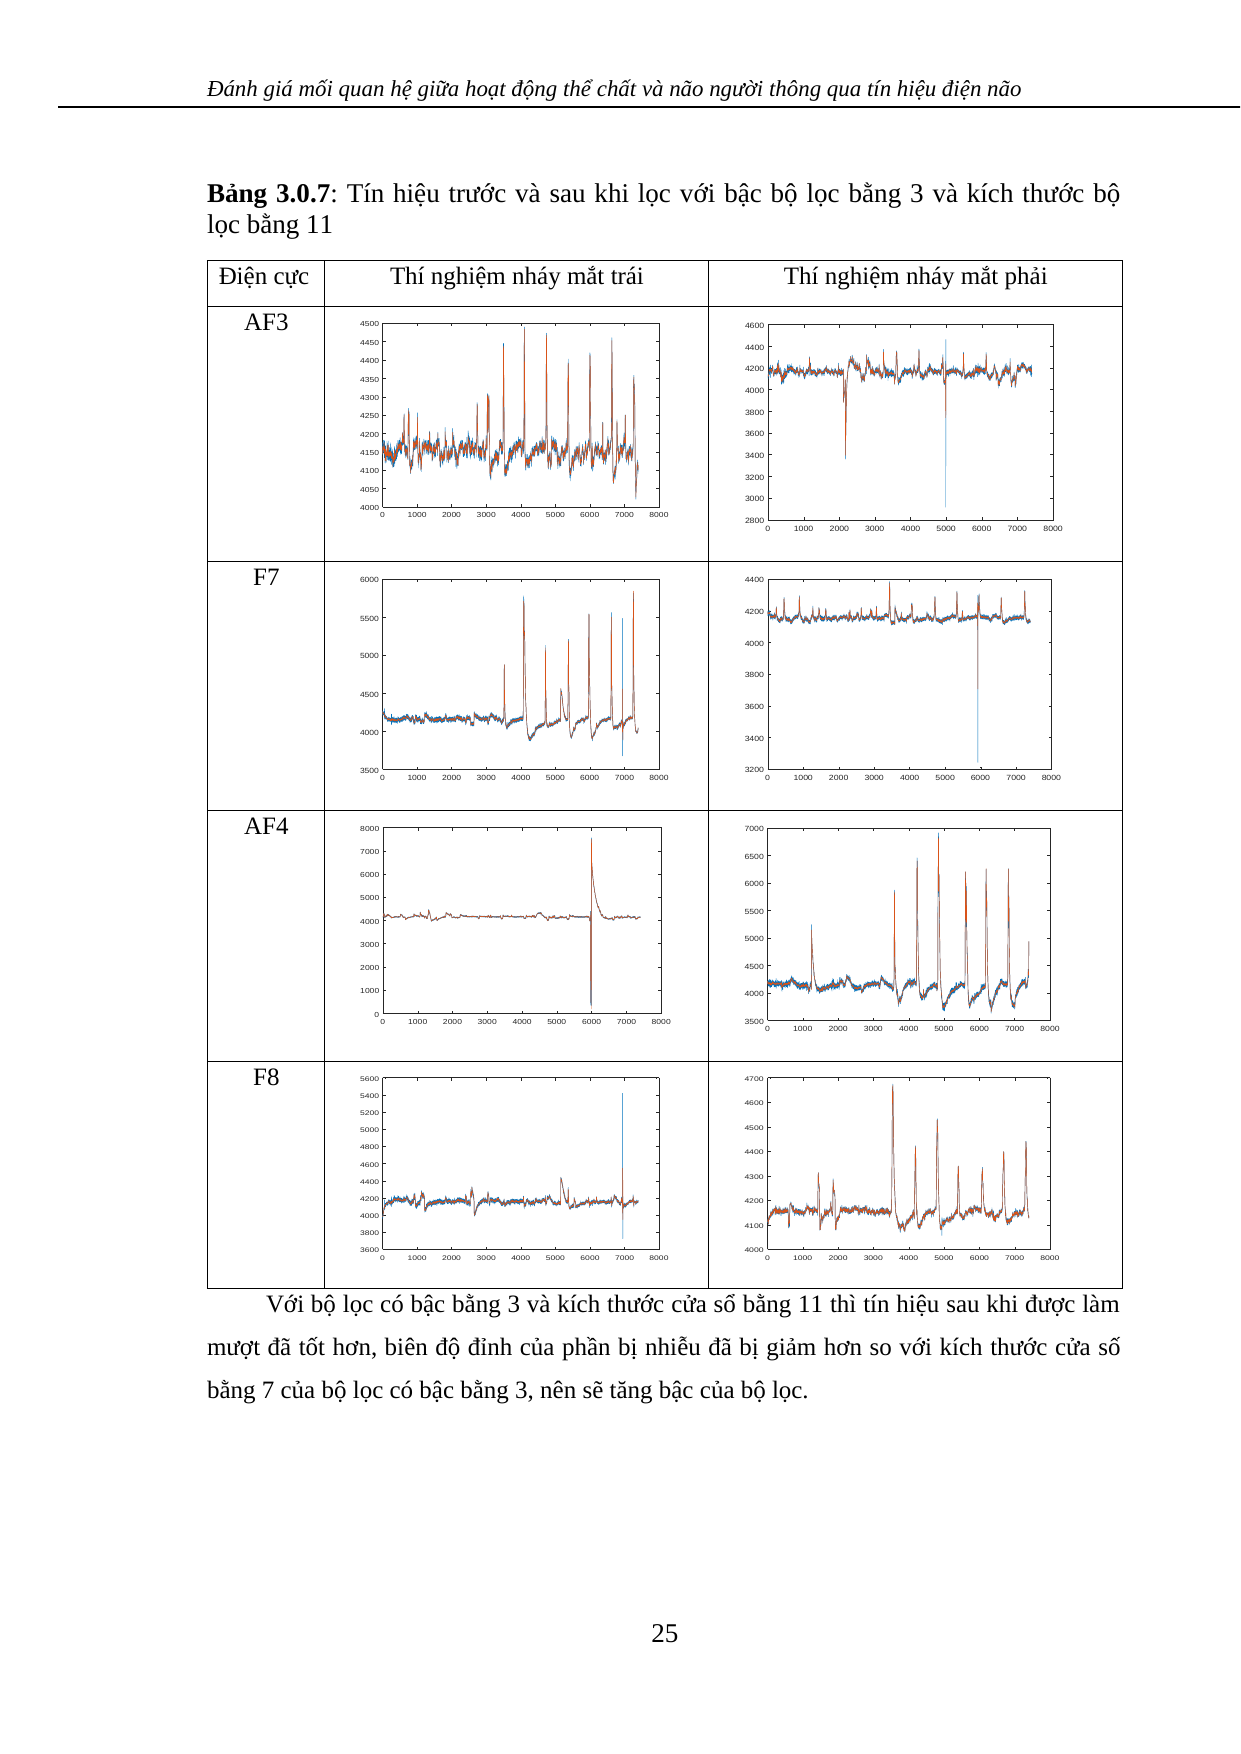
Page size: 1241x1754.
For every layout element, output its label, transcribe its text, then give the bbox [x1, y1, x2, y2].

table_cell F8 [208, 1062, 324, 1288]
list Với bộ lọc có bậc bằng 3 và kích thước cửa sổ bằng 11 thì tín hiệu sau khi được làm mượt đã tốt hơn, biên độ đỉnh của phần bị nhiễu đã bị giảm hơn so với kích thước cửa số bằng 7 của bộ lọc có bậc bằng 3, nên sẽ tăng bậc của bộ lọc. [207, 1289, 1122, 1404]
table_cell [325, 811, 708, 1061]
table_cell [325, 562, 708, 810]
table_cell [709, 1062, 1122, 1288]
table_cell [709, 562, 1122, 810]
table_header Thí nghiệm nháy mắt phải [709, 261, 1122, 306]
table_cell AF4 [208, 811, 324, 1061]
table_cell [709, 811, 1122, 1061]
table_header Điện cực [208, 261, 324, 306]
table_cell F7 [208, 562, 324, 810]
table_cell [325, 1062, 708, 1288]
table_cell AF3 [208, 307, 324, 561]
table_header Thí nghiệm nháy mắt trái [325, 261, 708, 306]
table_cell [325, 307, 708, 561]
table_cell [709, 307, 1122, 561]
